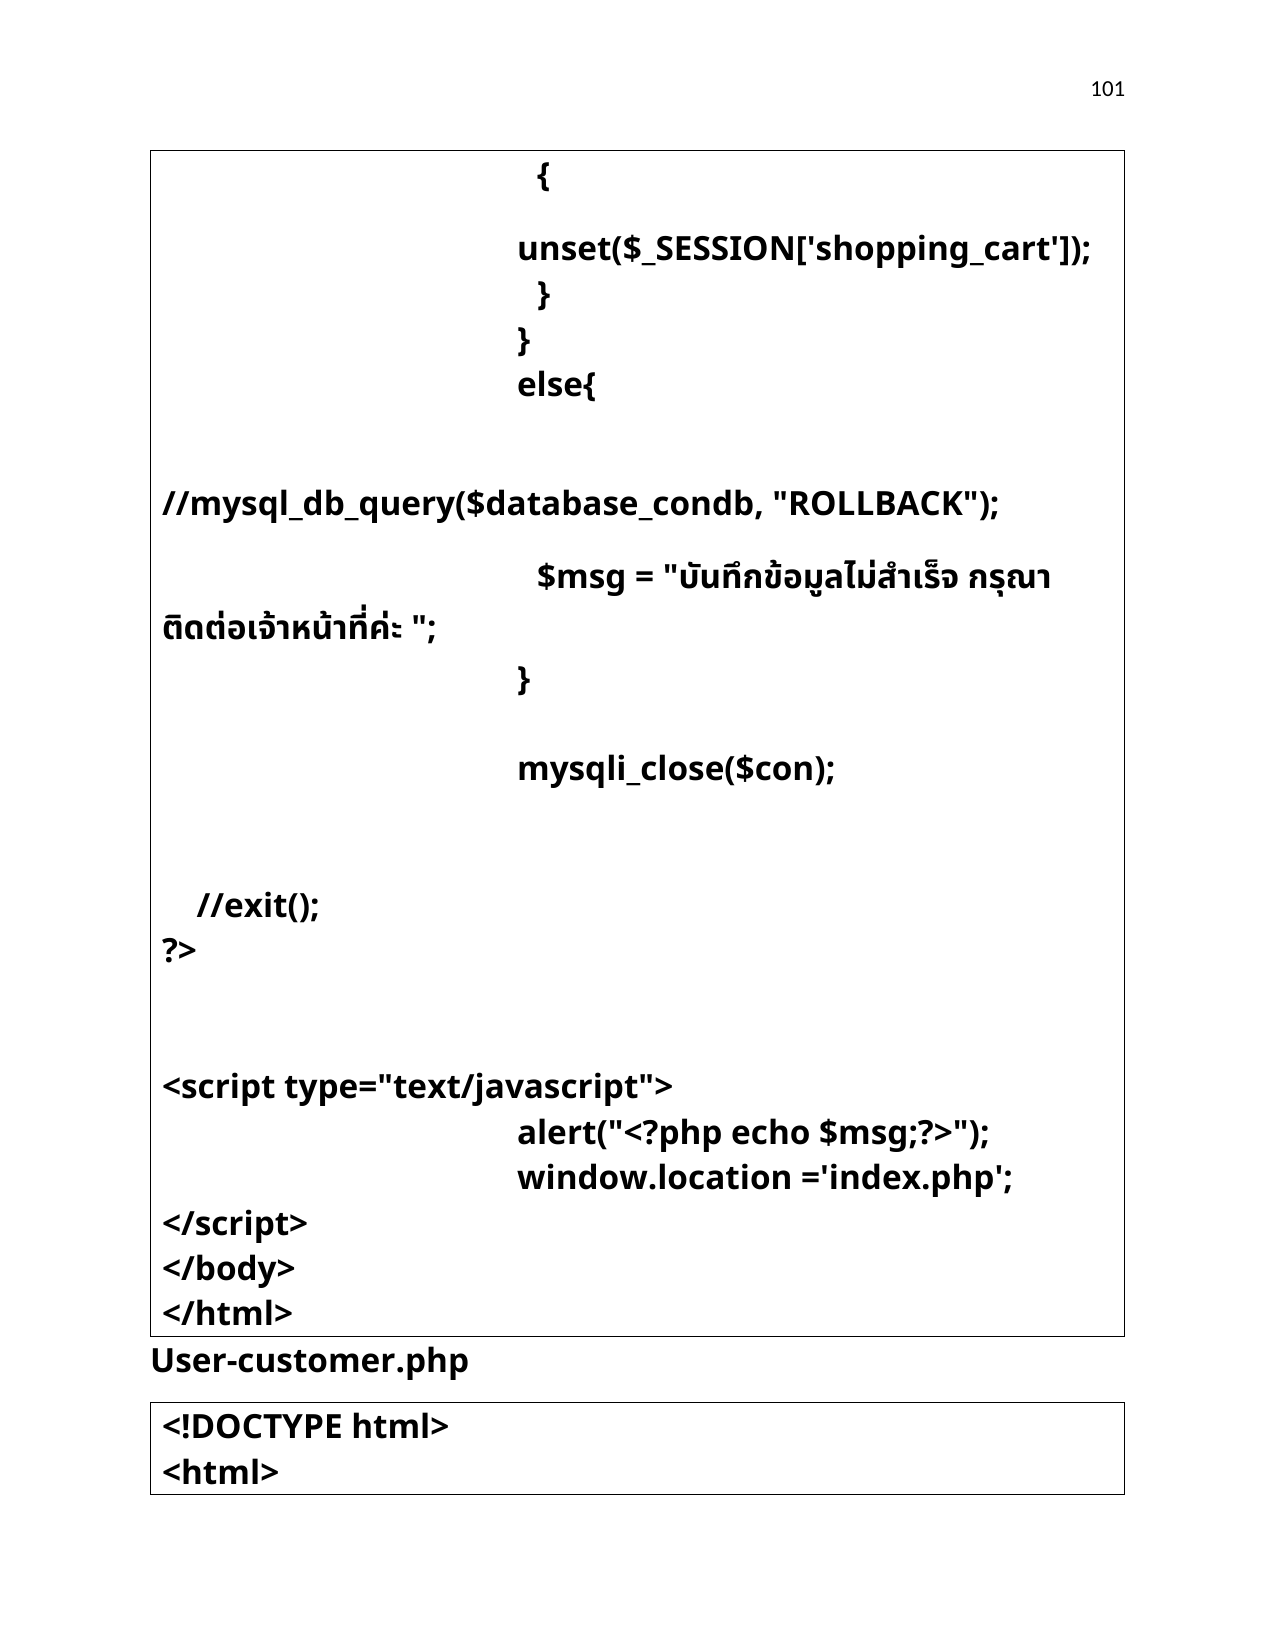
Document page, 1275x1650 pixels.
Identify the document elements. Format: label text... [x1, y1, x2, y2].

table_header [151, 151, 1124, 1336]
text User-customer.php [150, 1337, 1125, 1382]
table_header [151, 1403, 1124, 1494]
